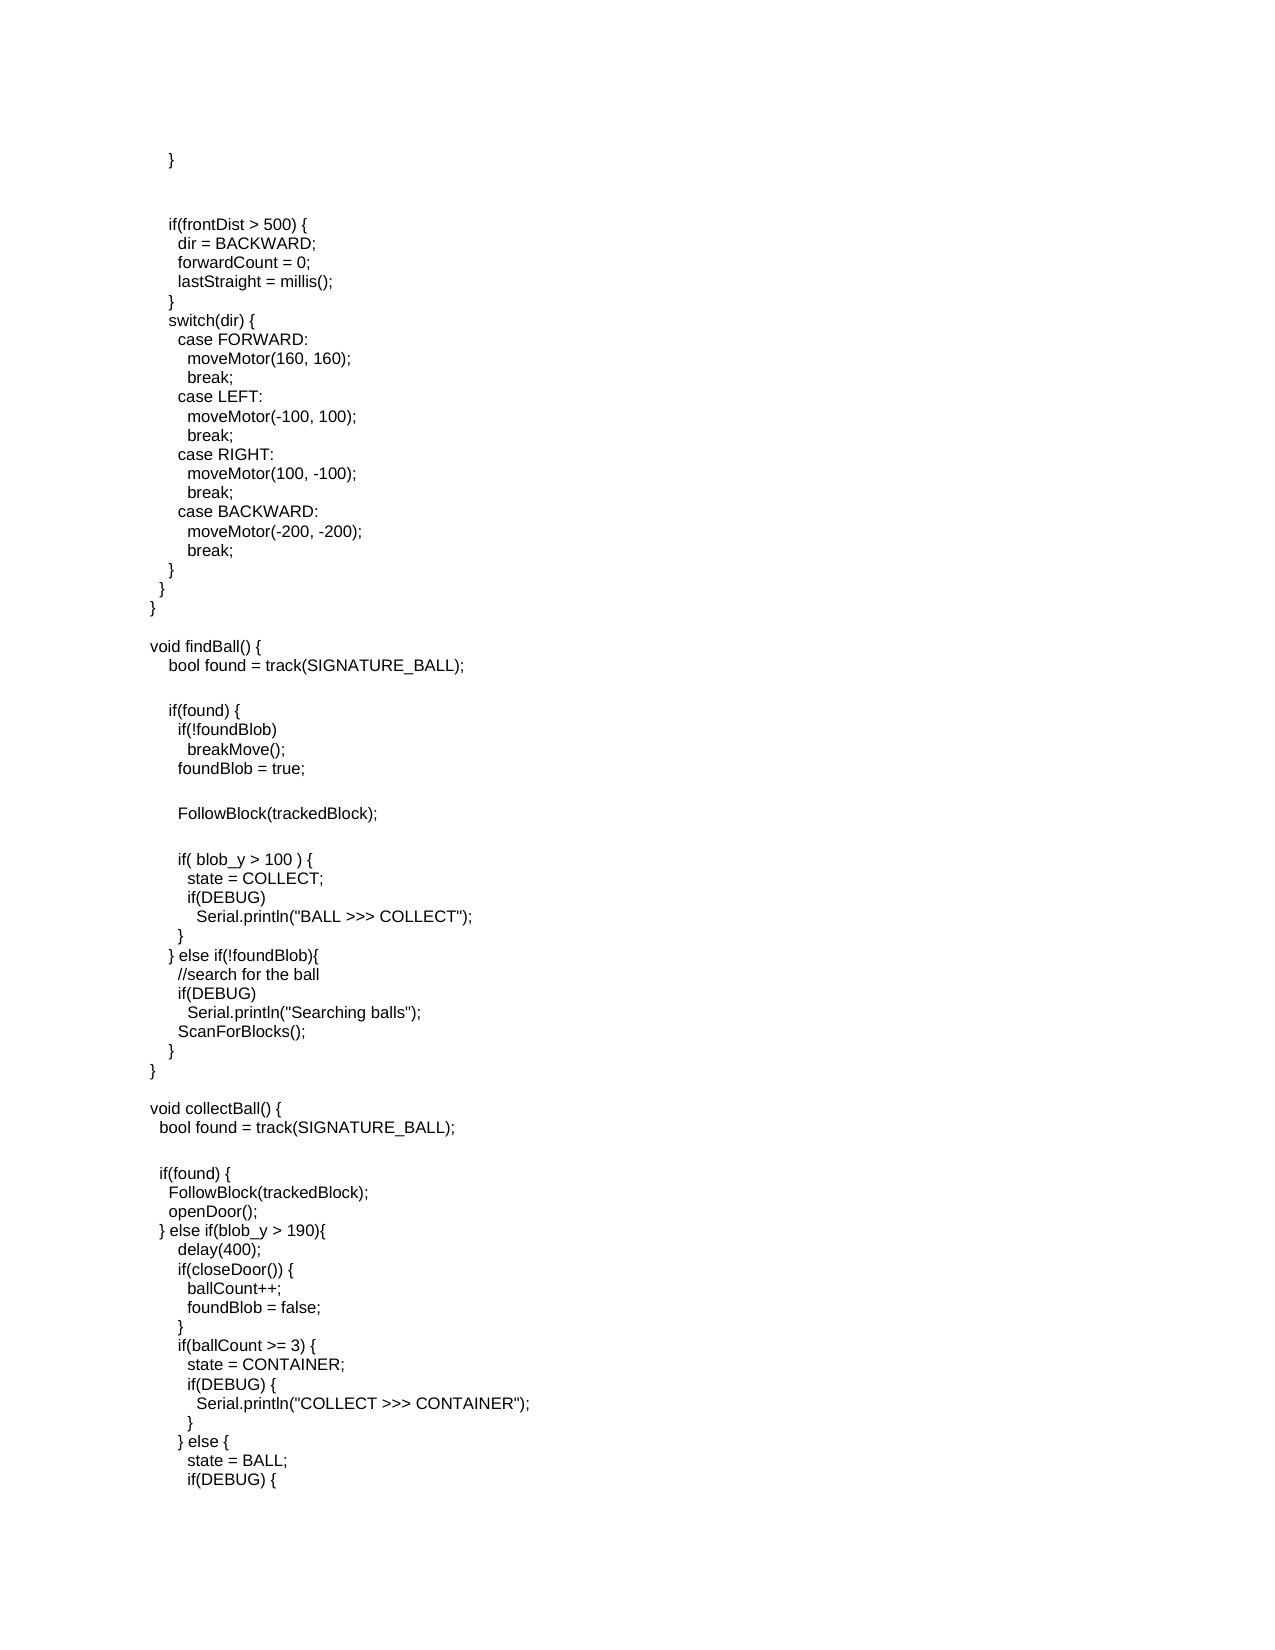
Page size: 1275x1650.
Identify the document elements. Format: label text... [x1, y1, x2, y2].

text FollowBlock(trackedBlock); [150, 804, 1125, 823]
text forwardCount = 0; [150, 253, 1125, 272]
text state = COLLECT; [150, 869, 1125, 888]
text if(DEBUG) { [150, 1374, 1125, 1393]
text case FORWARD: [150, 330, 1125, 349]
text void collectBall() { [150, 1099, 1125, 1118]
text Serial.println("Searching balls"); [150, 1003, 1125, 1022]
text } [150, 150, 1125, 169]
text FollowBlock(trackedBlock); [150, 1183, 1125, 1202]
text if(!foundBlob) [150, 720, 1125, 739]
text foundBlob = false; [150, 1298, 1125, 1317]
text if(found) { [150, 701, 1125, 720]
text } else { [150, 1432, 1125, 1451]
text } [150, 1041, 1125, 1060]
text switch(dir) { [150, 311, 1125, 330]
text foundBlob = true; [150, 758, 1125, 778]
text if(found) { [150, 1163, 1125, 1183]
text Serial.println("COLLECT >>> CONTAINER"); [150, 1393, 1125, 1413]
text } [150, 1413, 1125, 1432]
text case BACKWARD: [150, 502, 1125, 521]
text } [150, 579, 1125, 598]
text moveMotor(100, -100); [150, 464, 1125, 483]
text bool found = track(SIGNATURE_BALL); [150, 656, 1125, 675]
text } [150, 926, 1125, 945]
text } [150, 560, 1125, 579]
text breakMove(); [150, 739, 1125, 758]
text break; [150, 426, 1125, 445]
text state = CONTAINER; [150, 1355, 1125, 1374]
text if(DEBUG) { [150, 1470, 1125, 1489]
text } else if(!foundBlob){ [150, 945, 1125, 964]
text ScanForBlocks(); [150, 1022, 1125, 1041]
text bool found = track(SIGNATURE_BALL); [150, 1118, 1125, 1137]
text if(DEBUG) [150, 888, 1125, 907]
text } [150, 291, 1125, 311]
text delay(400); [150, 1240, 1125, 1259]
text dir = BACKWARD; [150, 234, 1125, 253]
text if(DEBUG) [150, 984, 1125, 1003]
text } [150, 598, 1125, 617]
text moveMotor(-100, 100); [150, 406, 1125, 426]
text //search for the ball [150, 964, 1125, 984]
text break; [150, 483, 1125, 502]
text case LEFT: [150, 387, 1125, 406]
text } [150, 1060, 1125, 1079]
text Serial.println("BALL >>> COLLECT"); [150, 907, 1125, 926]
text } [150, 1317, 1125, 1336]
text moveMotor(-200, -200); [150, 521, 1125, 541]
text case RIGHT: [150, 445, 1125, 464]
text ballCount++; [150, 1278, 1125, 1298]
text moveMotor(160, 160); [150, 349, 1125, 368]
text if(frontDist > 500) { [150, 215, 1125, 234]
text state = BALL; [150, 1451, 1125, 1470]
text void findBall() { [150, 636, 1125, 656]
text break; [150, 368, 1125, 387]
text if(closeDoor()) { [150, 1259, 1125, 1278]
text } else if(blob_y > 190){ [150, 1221, 1125, 1240]
text if(ballCount >= 3) { [150, 1336, 1125, 1355]
text lastStraight = millis(); [150, 272, 1125, 291]
text openDoor(); [150, 1202, 1125, 1221]
text if( blob_y > 100 ) { [150, 849, 1125, 869]
text break; [150, 541, 1125, 560]
